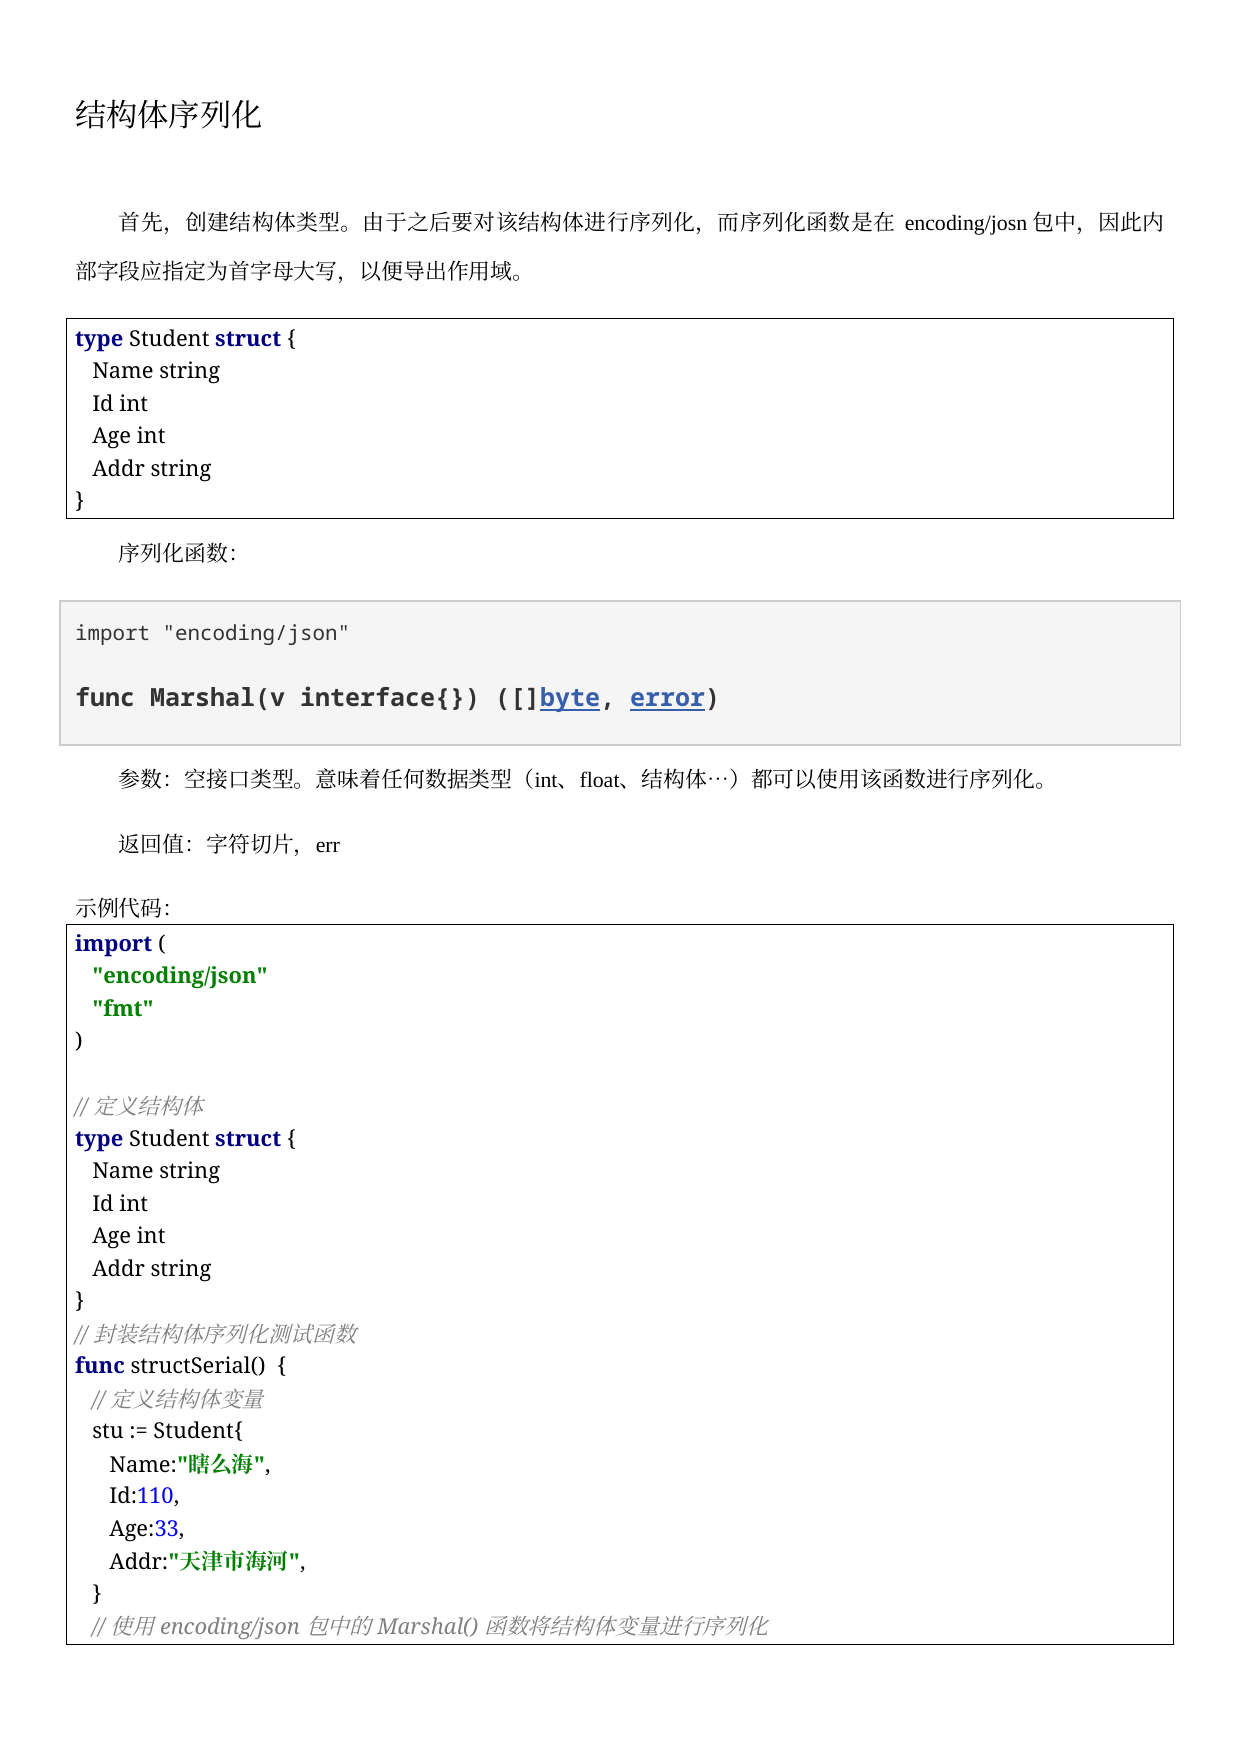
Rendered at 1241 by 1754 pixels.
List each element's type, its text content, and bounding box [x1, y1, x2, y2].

text 序列化函数： [75, 536, 1165, 568]
text func Marshal(v interface{}) ([]byte, error) [61, 648, 1180, 744]
text import "encoding/json" [61, 602, 1180, 648]
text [67, 925, 1173, 1644]
text type Student struct { Name string Id int Age int Addr string } [67, 319, 1173, 518]
text 示例代码： [75, 891, 1165, 923]
subtitle 结构体序列化 [75, 81, 1165, 146]
text 首先，创建结构体类型。由于之后要对该结构体进行序列化，而序列化函数是在 encoding/josn包中，因此内部字段应指定为首字母大写，以便导出作用域。 [75, 205, 1165, 286]
text 参数：空接口类型。意味着任何数据类型（int、float、结构体…）都可以使用该函数进行序列化。 [75, 762, 1165, 794]
text 返回值：字符切片，err [75, 826, 1165, 859]
